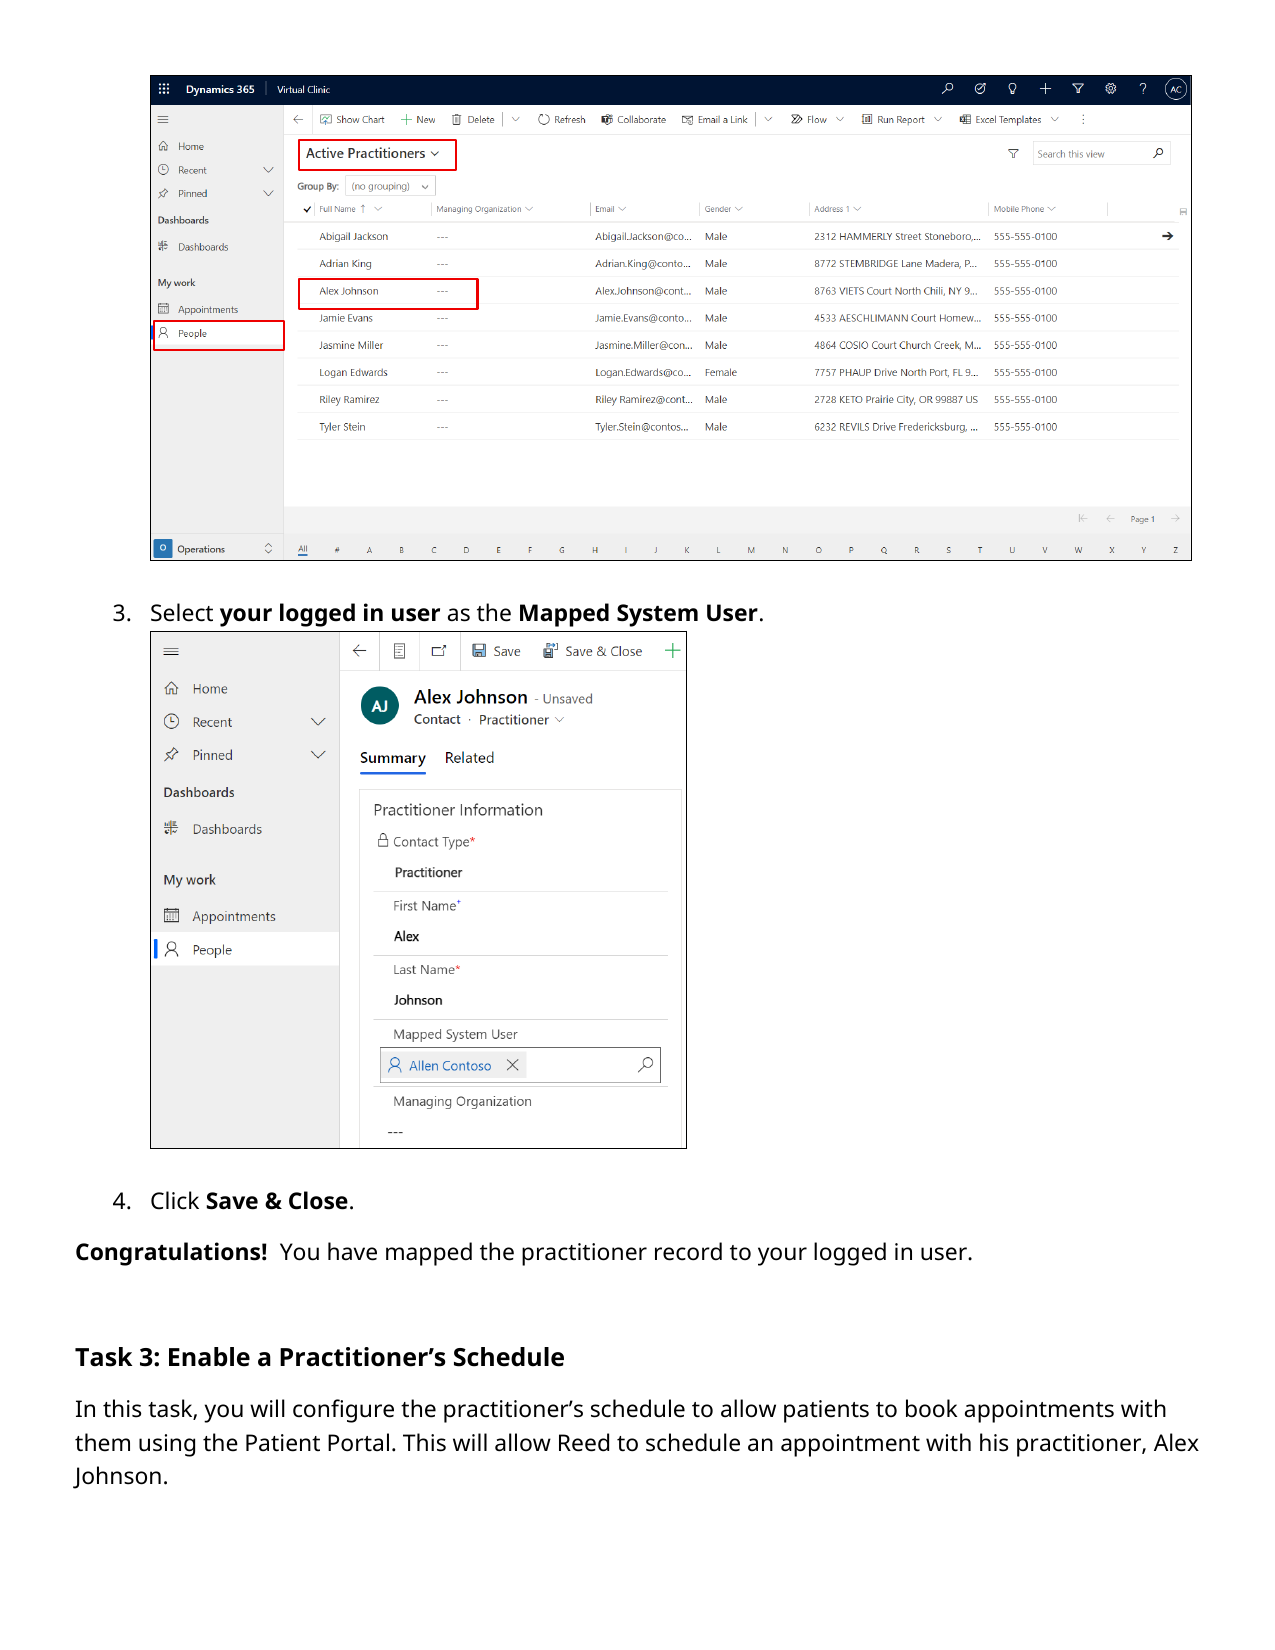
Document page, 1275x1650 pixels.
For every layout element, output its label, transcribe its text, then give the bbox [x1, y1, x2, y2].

subtitle Task 3: Enable a Practitioner’s Schedule [75, 1339, 1200, 1373]
text Congratulations! You have mapped the practitioner record to your logged in user. [75, 1235, 1200, 1267]
list Click Save & Close. [112, 1185, 1200, 1216]
list Select your logged in user as the Mapped System User. [112, 597, 1200, 628]
picture [151, 76, 1191, 560]
picture [151, 632, 686, 1148]
text In this task, you will configure the practitioner’s schedule to allow patients to book appointments with them using the Patient Portal. This will allow Reed to schedule an appointment with his practitioner, Alex Johnson. [75, 1393, 1200, 1491]
